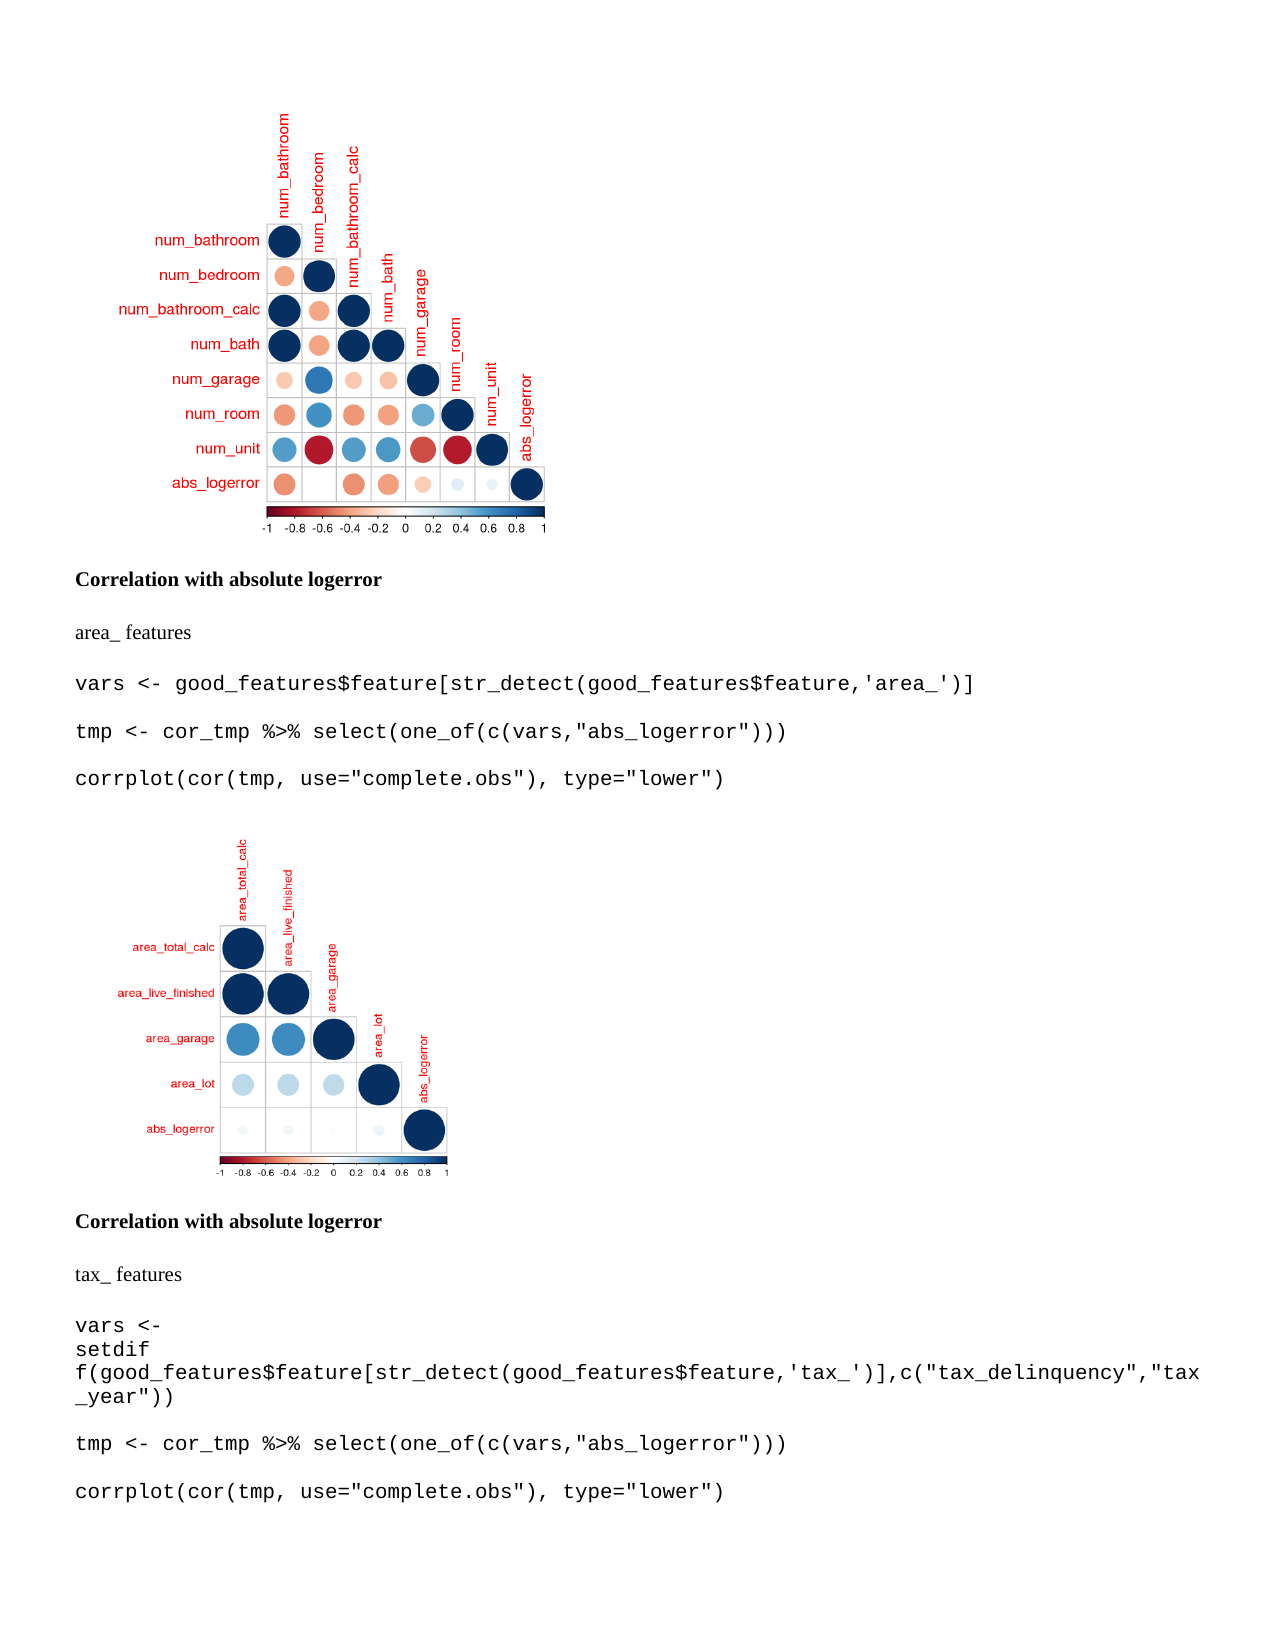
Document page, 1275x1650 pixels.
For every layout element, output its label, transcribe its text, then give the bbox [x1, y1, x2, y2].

text corrplot(cor(tmp, use="complete.obs"), type="lower") [75, 768, 1200, 792]
text vars <- good_features$feature[str_detect(good_features$feature,'area_')] [75, 673, 1200, 697]
subtitle Correlation with absolute logerror [75, 567, 1200, 591]
text tmp <- cor_tmp %>% select(one_of(c(vars,"abs_logerror"))) [75, 721, 1200, 744]
text area_ features [75, 620, 1200, 644]
text tmp <- cor_tmp %>% select(one_of(c(vars,"abs_logerror"))) [75, 1433, 1200, 1457]
text vars <- setdiff(good_features$feature[str_detect(good_features$feature,'tax_')],c("tax_delinquency","tax_year")) [75, 1315, 1200, 1410]
text corrplot(cor(tmp, use="complete.obs"), type="lower") [75, 1481, 1200, 1504]
text tax_ features [75, 1262, 1200, 1286]
subtitle Correlation with absolute logerror [75, 1209, 1200, 1233]
picture [75, 75, 723, 538]
picture [75, 820, 578, 1180]
